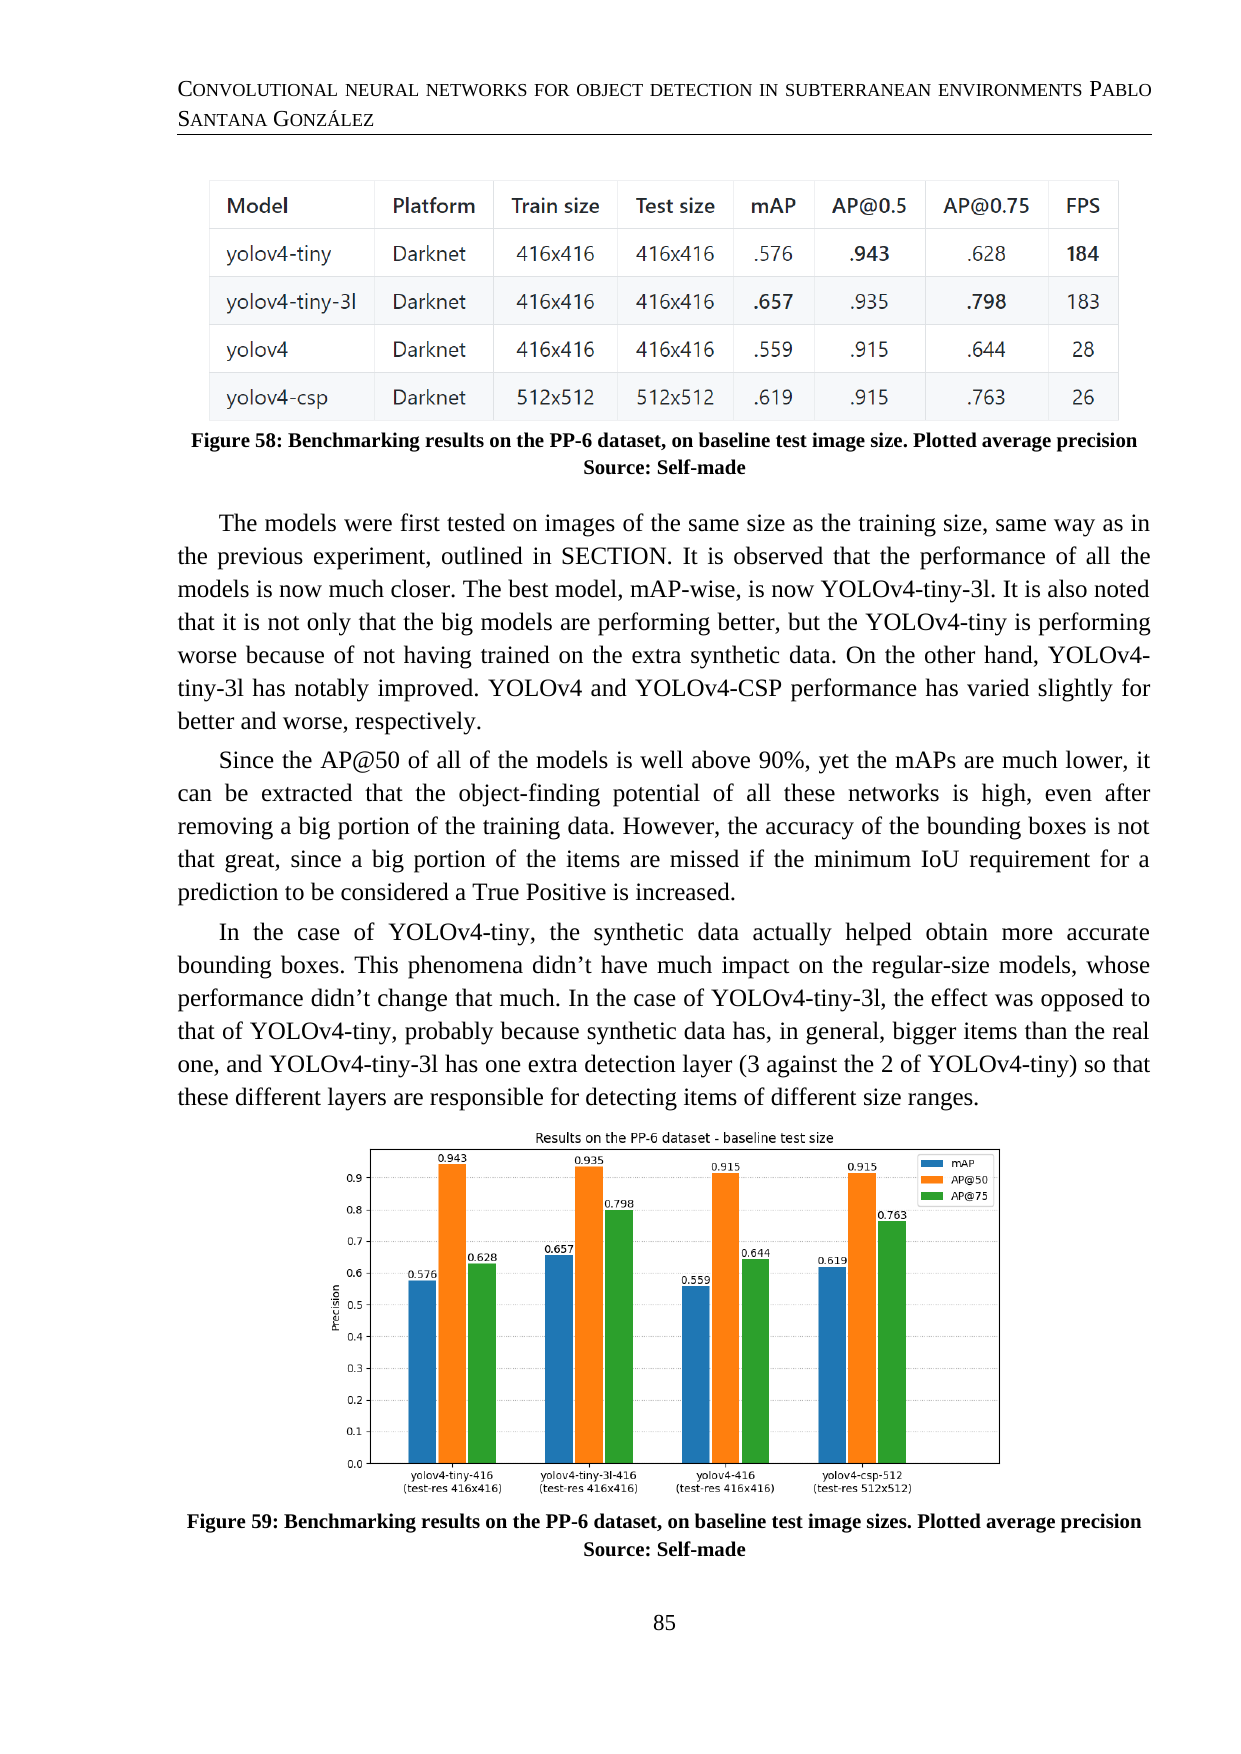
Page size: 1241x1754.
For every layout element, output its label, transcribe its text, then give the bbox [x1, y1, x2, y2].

text Source: Self-made [177, 455, 1152, 479]
picture [319, 1121, 1010, 1505]
text Source: Self-made [177, 1537, 1152, 1561]
picture [206, 177, 1123, 424]
text The models were first tested on images of the same size as the training size, same way as in the previous experiment, outlined in SECTION. It is observed that the performance of all the models is now much closer. The best model, mAP-wise, is now YOLOv4-tiny-3l. It is also noted that it is not only that the big models are performing better, but the YOLOv4-tiny is performing worse because of not having trained on the extra synthetic data. On the other hand, YOLOv4-tiny-3l has notably improved. YOLOv4 and YOLOv4-CSP performance has varied slightly for better and worse, respectively. [177, 508, 1152, 735]
text In the case of YOLOv4-tiny, the synthetic data actually helped obtain more accurate bounding boxes. This phenomena didn’t have much impact on the regular-size models, whose performance didn’t change that much. In the case of YOLOv4-tiny-3l, the effect was opposed to that of YOLOv4-tiny, probably because synthetic data has, in general, bigger items than the real one, and YOLOv4-tiny-3l has one extra detection layer (3 against the 2 of YOLOv4-tiny) so that these different layers are responsible for detecting items of different size ranges. [177, 917, 1152, 1111]
text Since the AP@50 of all of the models is well above 90%, yet the mAPs are much lower, it can be extracted that the object-finding potential of all these networks is high, even after removing a big portion of the training data. However, the accuracy of the bounding boxes is not that great, since a big portion of the items are missed if the minimum IoU requirement for a prediction to be considered a True Positive is increased. [177, 745, 1152, 906]
